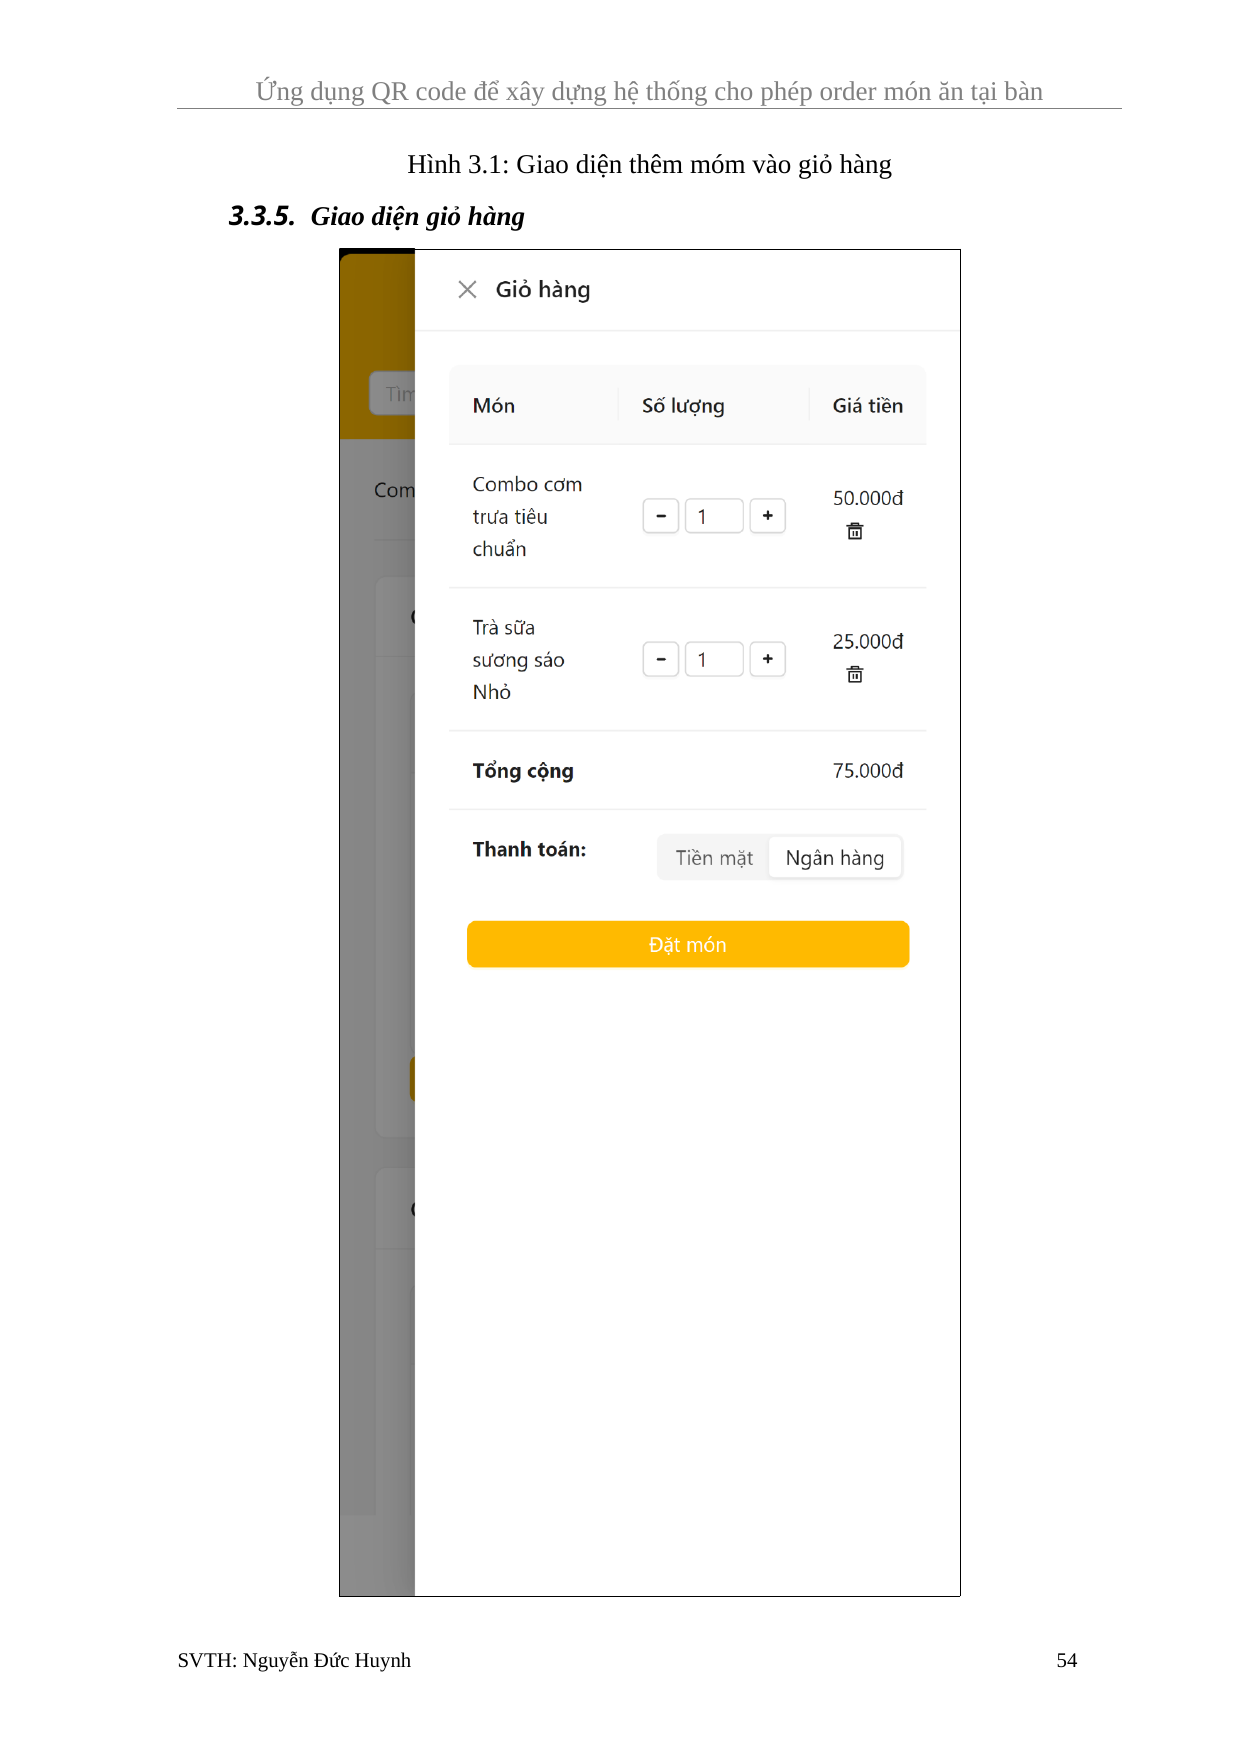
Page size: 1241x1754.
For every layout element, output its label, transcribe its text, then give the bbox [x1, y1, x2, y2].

subtitle Giao diện thêm móm vào giỏ hàng [177, 148, 1122, 179]
subtitle Giao diện giỏ hàng [177, 196, 1122, 233]
picture [340, 250, 960, 1596]
